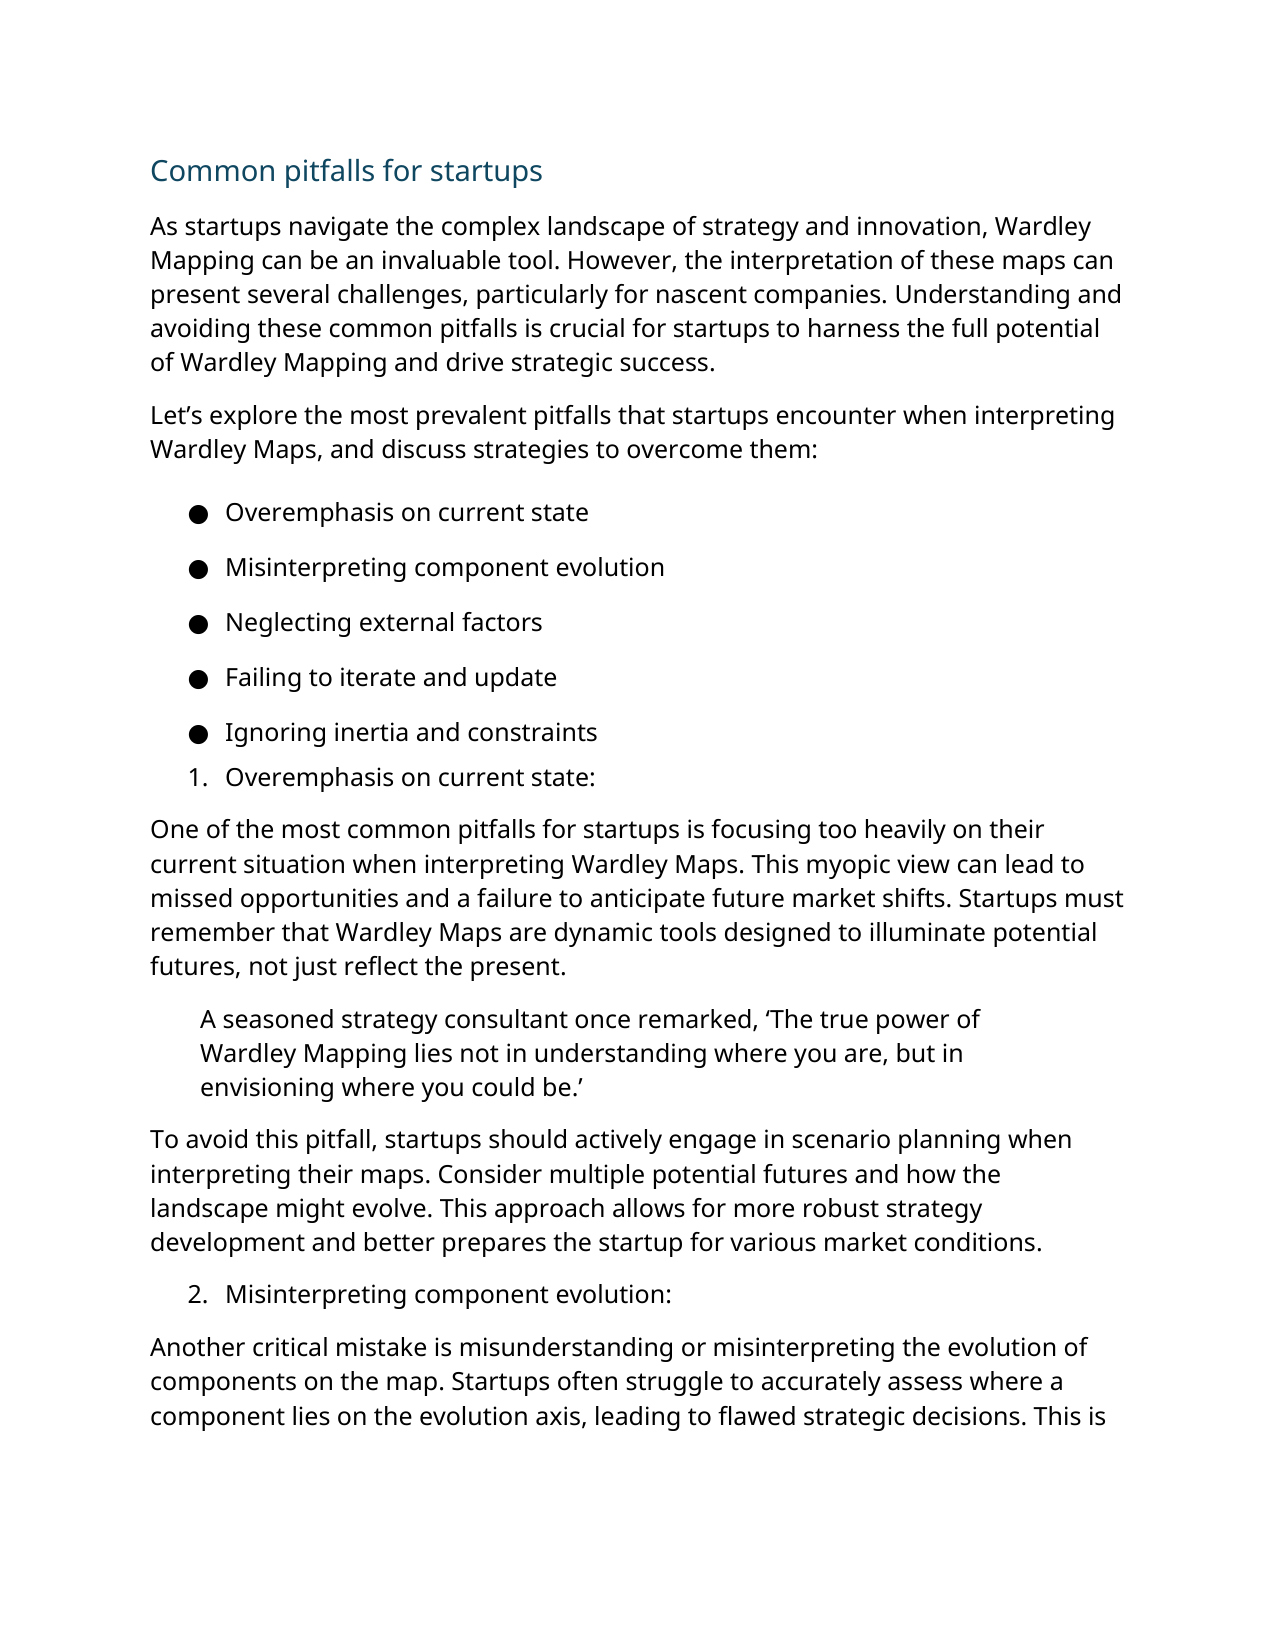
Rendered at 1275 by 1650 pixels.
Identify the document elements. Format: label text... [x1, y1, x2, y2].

list Overemphasis on current state [187, 484, 1125, 536]
list Misinterpreting component evolution [187, 539, 1125, 591]
list Neglecting external factors [187, 594, 1125, 646]
text A seasoned strategy consultant once remarked, ‘The true power of Wardley Mapping lies not in understanding where you are, but in envisioning where you could be.’ [200, 1001, 1075, 1103]
list Ignoring inertia and constraints [187, 704, 1125, 756]
list Overemphasis on current state: [187, 759, 1125, 793]
list Misinterpreting component evolution: [187, 1277, 1125, 1311]
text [150, 1330, 1125, 1432]
text To avoid this pitfall, startups should actively engage in scenario planning when interpreting their maps. Consider multiple potential futures and how the landscape might evolve. This approach allows for more robust strategy development and better prepares the startup for various market conditions. [150, 1122, 1125, 1258]
text As startups navigate the complex landscape of strategy and innovation, Wardley Mapping can be an invaluable tool. However, the interpretation of these maps can present several challenges, particularly for nascent companies. Understanding and avoiding these common pitfalls is crucial for startups to harness the full potential of Wardley Mapping and drive strategic success. [150, 208, 1125, 379]
subtitle Common pitfalls for startups [150, 150, 1125, 190]
list Failing to iterate and update [187, 649, 1125, 701]
text Let’s explore the most prevalent pitfalls that startups encounter when interpreting Wardley Maps, and discuss strategies to overcome them: [150, 397, 1125, 466]
text One of the most common pitfalls for startups is focusing too heavily on their current situation when interpreting Wardley Maps. This myopic view can lead to missed opportunities and a failure to anticipate future market shifts. Startups must remember that Wardley Maps are dynamic tools designed to illuminate potential futures, not just reflect the present. [150, 812, 1125, 982]
